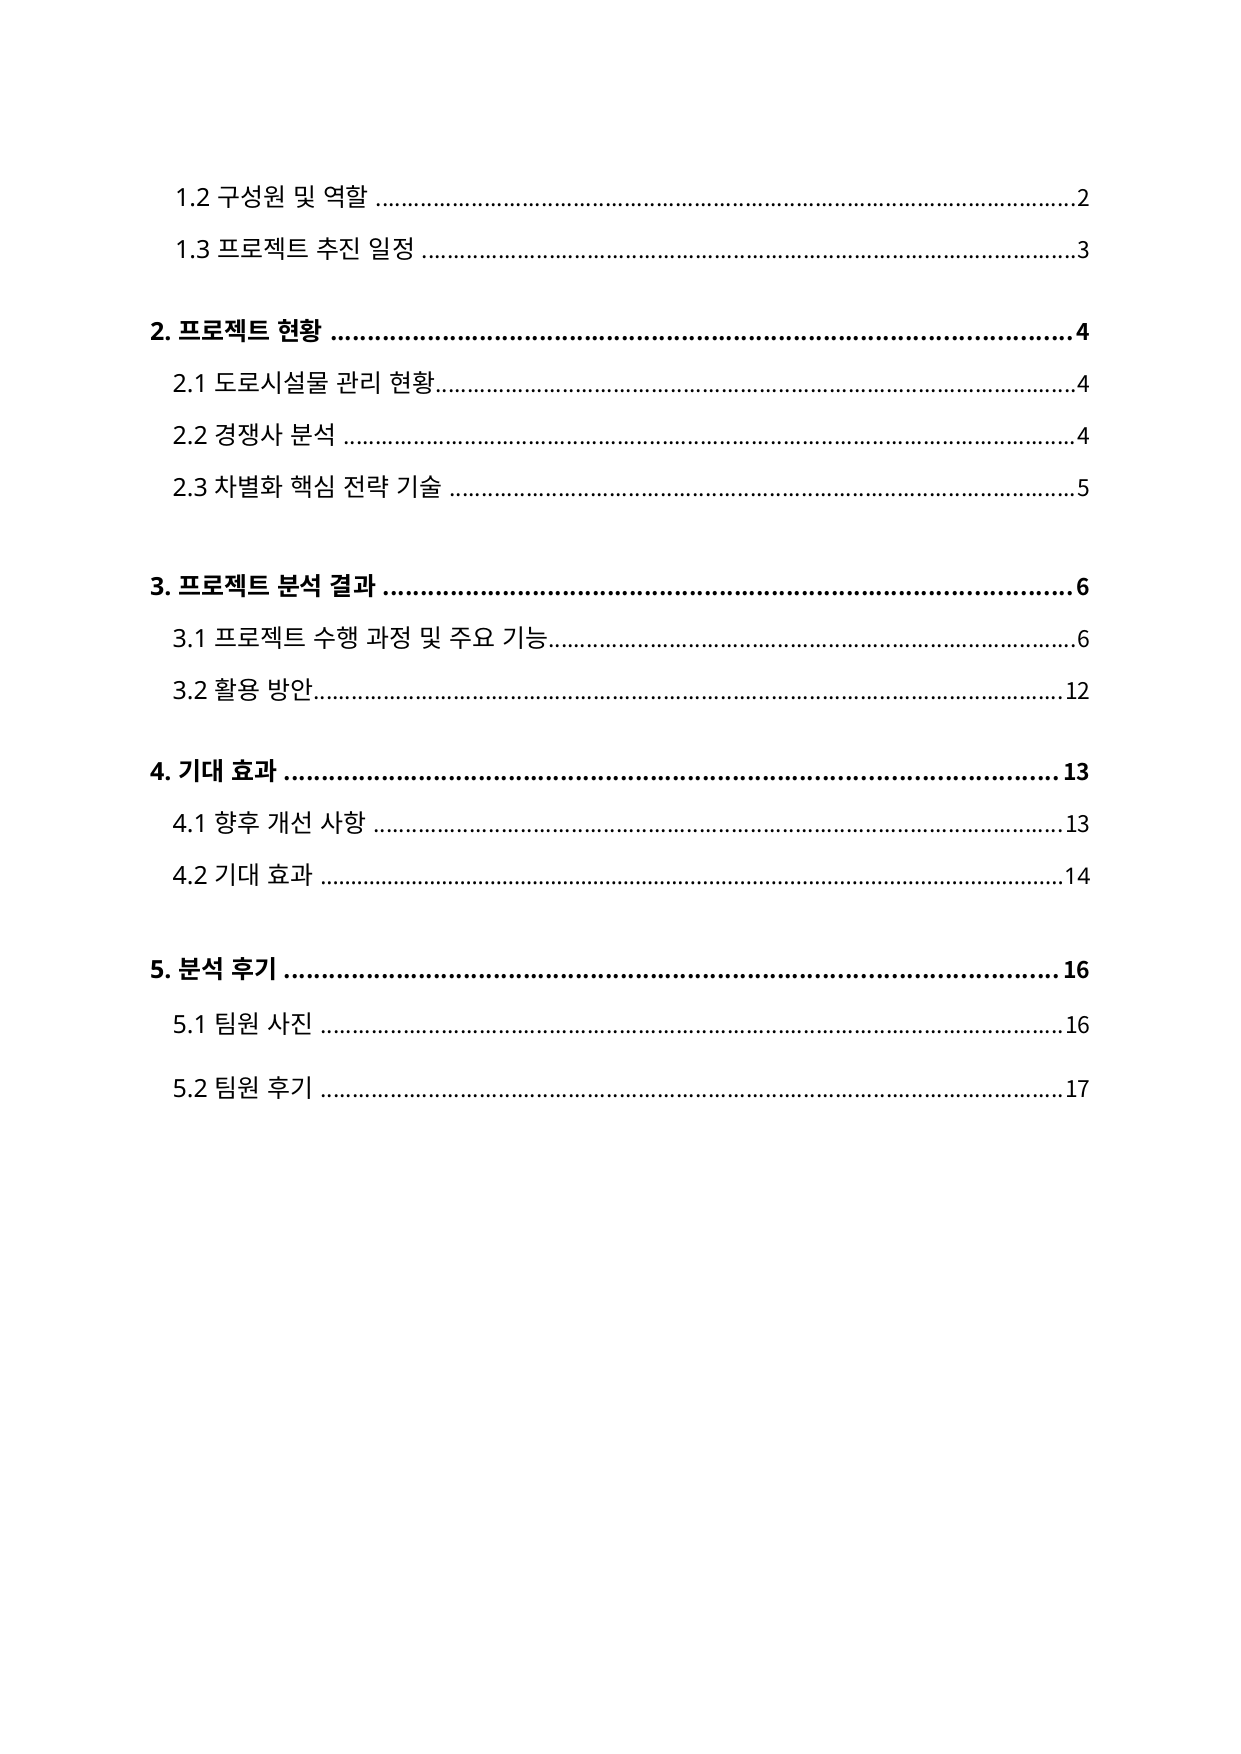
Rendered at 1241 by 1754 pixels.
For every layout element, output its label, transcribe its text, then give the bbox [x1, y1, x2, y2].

text 2.2 경쟁사 분석 4 [172, 416, 1090, 452]
text 1.3 프로젝트 추진 일정 3 [150, 229, 1090, 266]
text 1.2 구성원 및 역할 2 [150, 177, 1090, 213]
text 5.2 팀원 후기 17 [172, 1069, 1090, 1105]
text 5. 분석 후기 16 [150, 950, 1090, 986]
text 4.1 향후 개선 사항 13 [172, 803, 1090, 839]
text 3. 프로젝트 분석 결과 6 [150, 566, 1090, 602]
text 3.1 프로젝트 수행 과정 및 주요 기능 6 [172, 618, 1090, 654]
text 4. 기대 효과 13 [150, 751, 1090, 787]
text 5.1 팀원 사진 16 [172, 1004, 1090, 1040]
text 4.2 기대 효과 14 [172, 855, 1090, 891]
text 2.1 도로시설물 관리 현황 4 [172, 364, 1090, 400]
text 2. 프로젝트 현황 4 [150, 312, 1090, 348]
text 2.3 차별화 핵심 전략 기술 5 [172, 468, 1090, 504]
text 3.2 활용 방안 12 [172, 670, 1090, 707]
